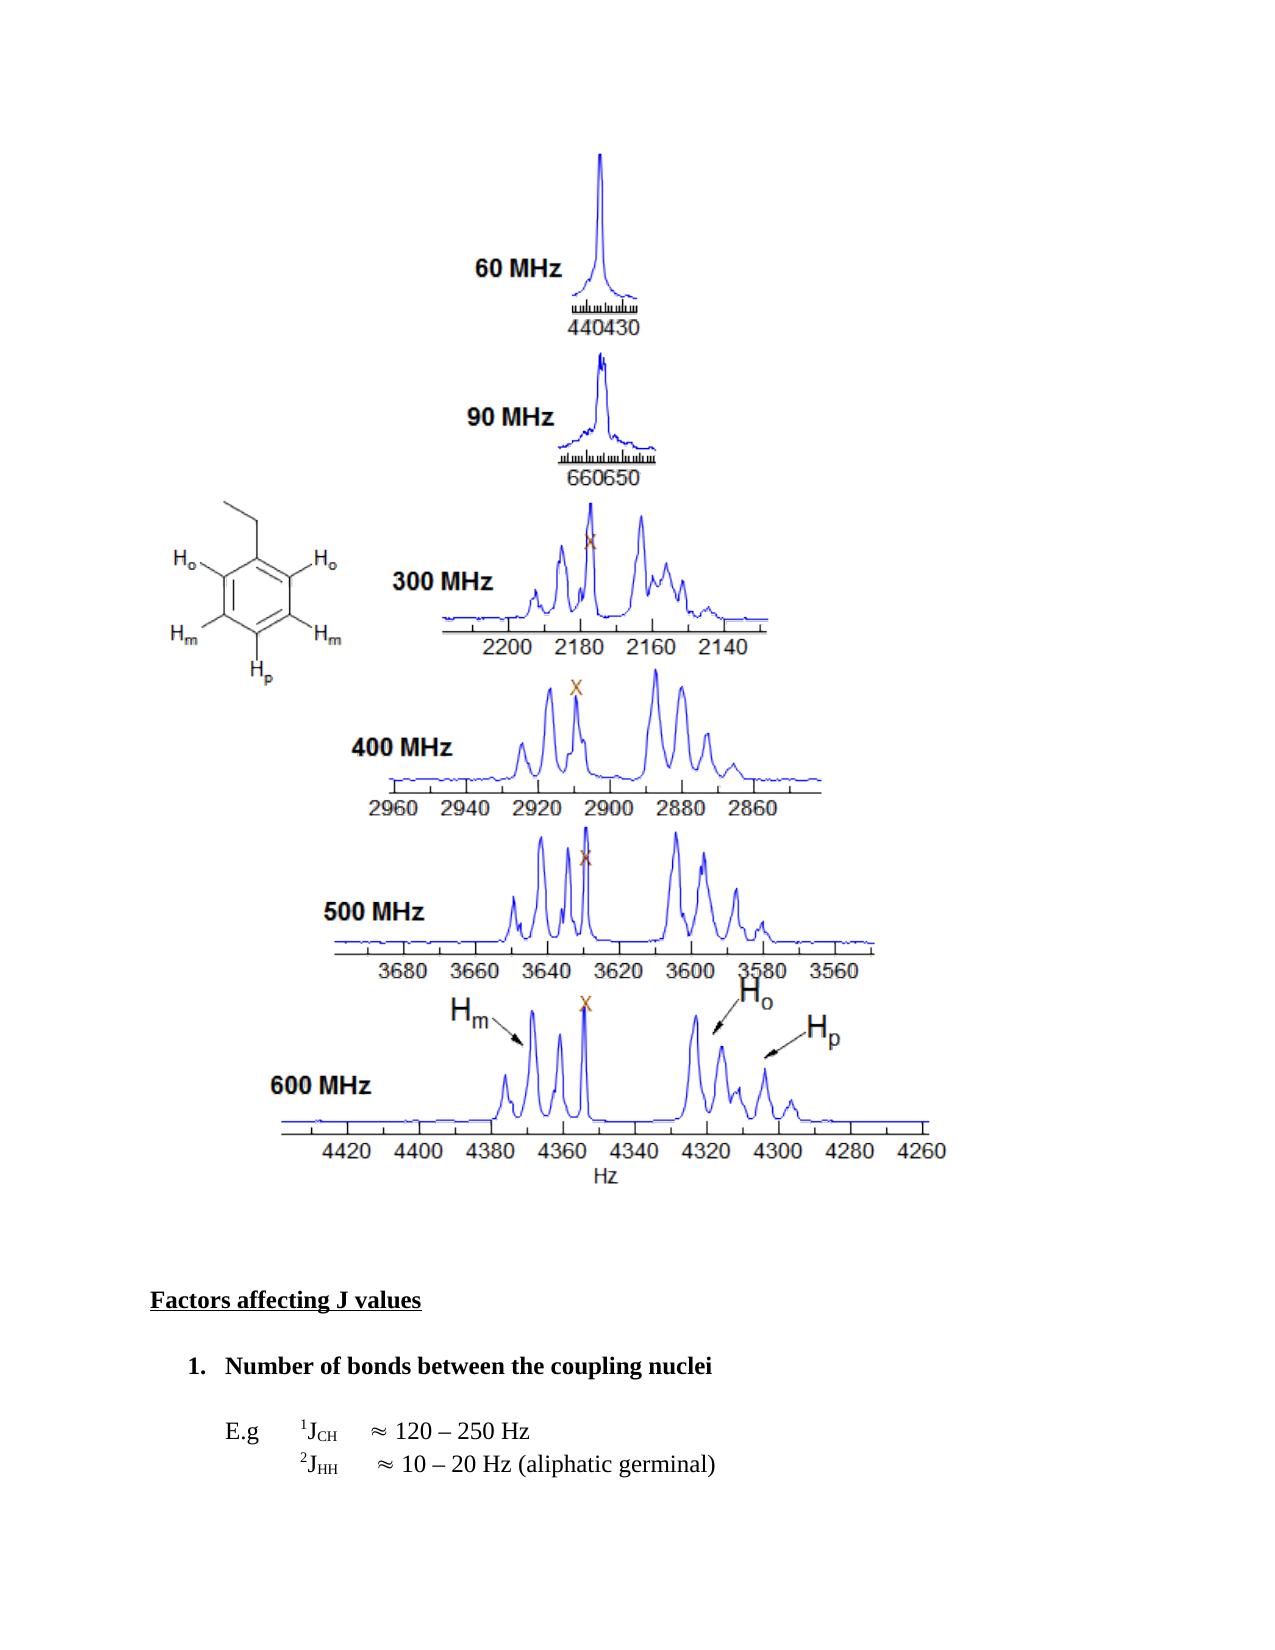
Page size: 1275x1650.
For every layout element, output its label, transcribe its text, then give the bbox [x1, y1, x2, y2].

text Factors affecting J values [150, 1285, 1125, 1313]
text E.g 1JCH 120 – 250 Hz [150, 1416, 1125, 1445]
list Number of bonds between the coupling nuclei [187, 1351, 1125, 1379]
picture [150, 150, 958, 1190]
text 2JHH 10 – 20 Hz (aliphatic germinal) [150, 1449, 1125, 1478]
